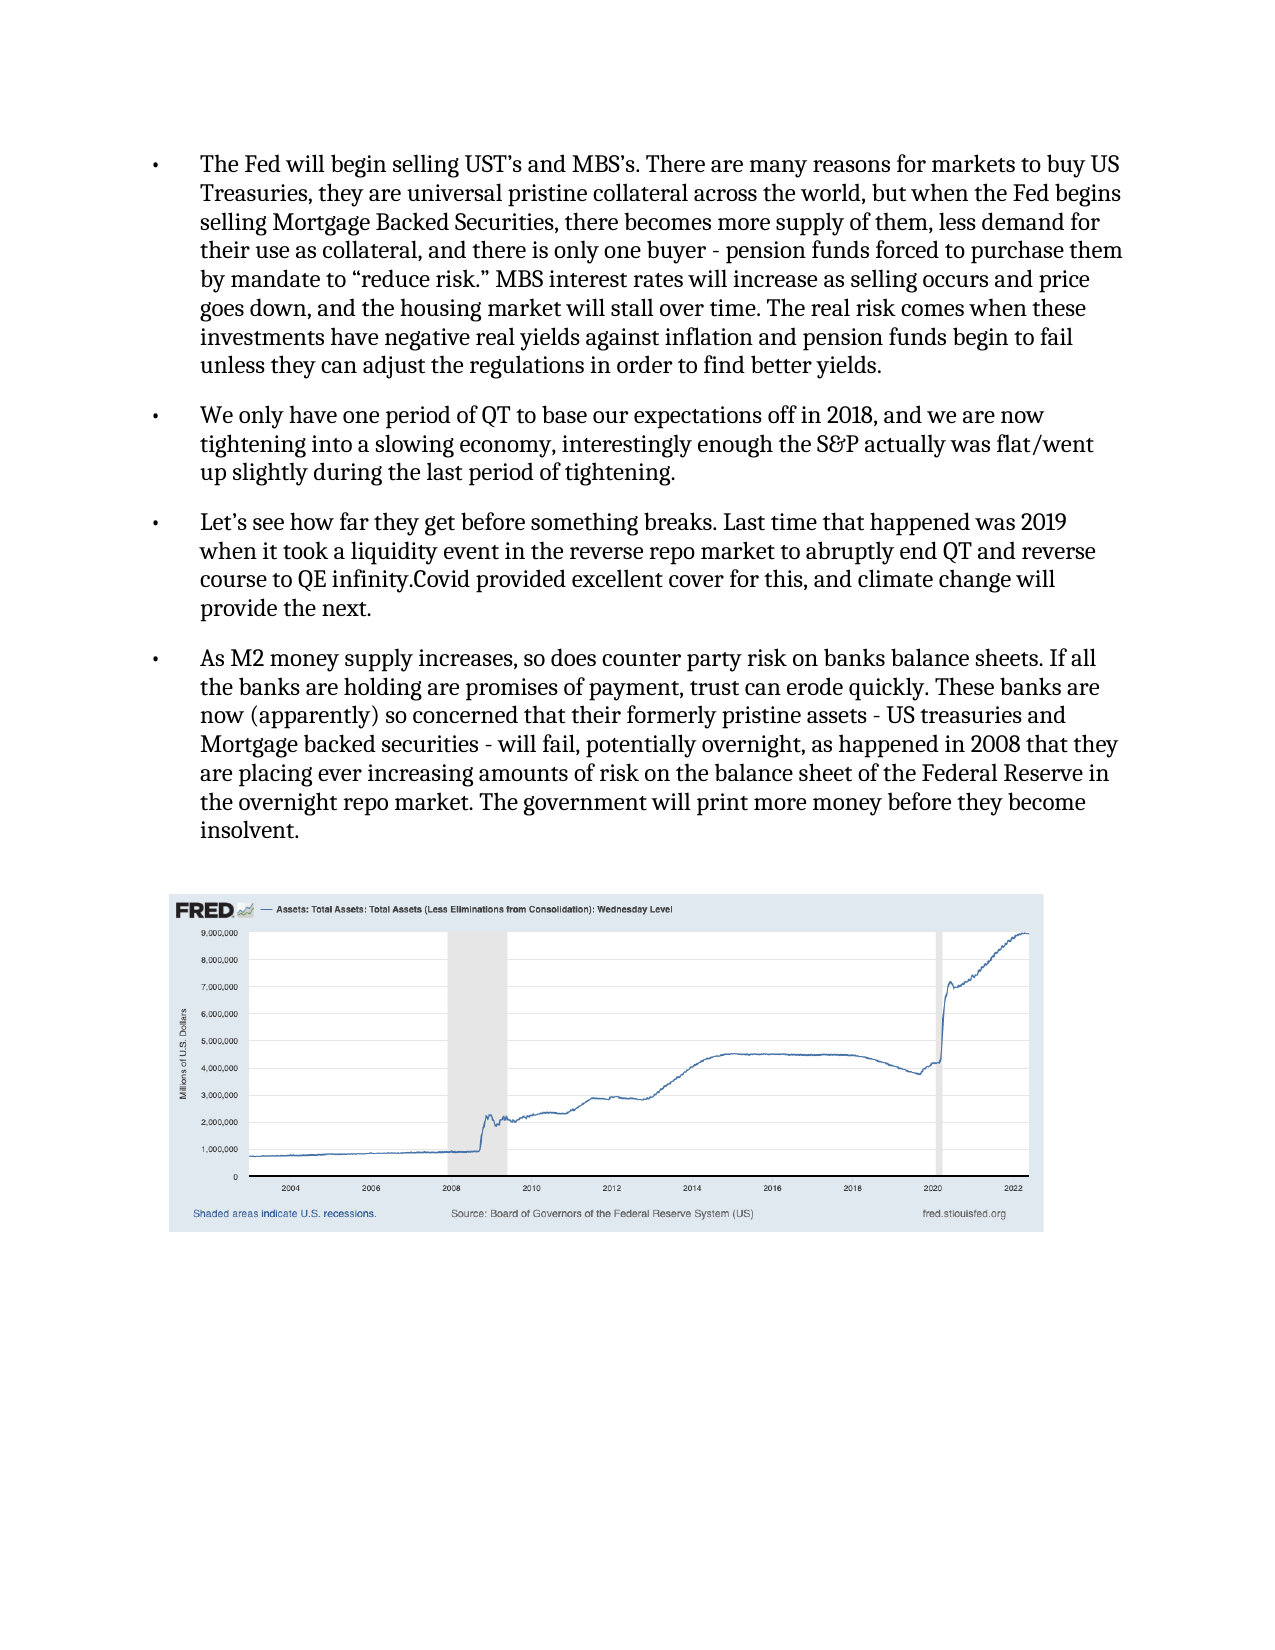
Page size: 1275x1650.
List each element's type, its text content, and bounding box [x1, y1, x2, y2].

list As M2 money supply increases, so does counter party risk on banks balance sheets. If all the banks are holding are promises of payment, trust can erode quickly. These banks are now (apparently) so concerned that their formerly pristine assets - US treasuries and Mortgage backed securities - will fail, potentially overnight, as happened in 2008 that they are placing ever increasing amounts of risk on the balance sheet of the Federal Reserve in the overnight repo market. The government will print more money before they become insolvent. [150, 644, 1125, 845]
list Let’s see how far they get before something breaks. Last time that happened was 2019 when it took a liquidity event in the reverse repo market to abruptly end QT and reverse course to QE infinity.Covid provided excellent cover for this, and climate change will provide the next. [150, 508, 1125, 623]
list We only have one period of QT to base our expectations off in 2018, and we are now tightening into a slowing economy, interestingly enough the S&P actually was flat/went up slightly during the last period of tightening. [150, 401, 1125, 487]
list The Fed will begin selling UST’s and MBS’s. There are many reasons for markets to buy US Treasuries, they are universal pristine collateral across the world, but when the Fed begins selling Mortgage Backed Securities, there becomes more supply of them, less demand for their use as collateral, and there is only one buyer - pension funds forced to purchase them by mandate to “reduce risk.” MBS interest rates will increase as selling occurs and price goes down, and the housing market will stall over time. The real risk comes when these investments have negative real yields against inflation and pension funds begin to fail unless they can adjust the regulations in order to find better yields. [150, 150, 1125, 380]
picture [168, 894, 1044, 1232]
